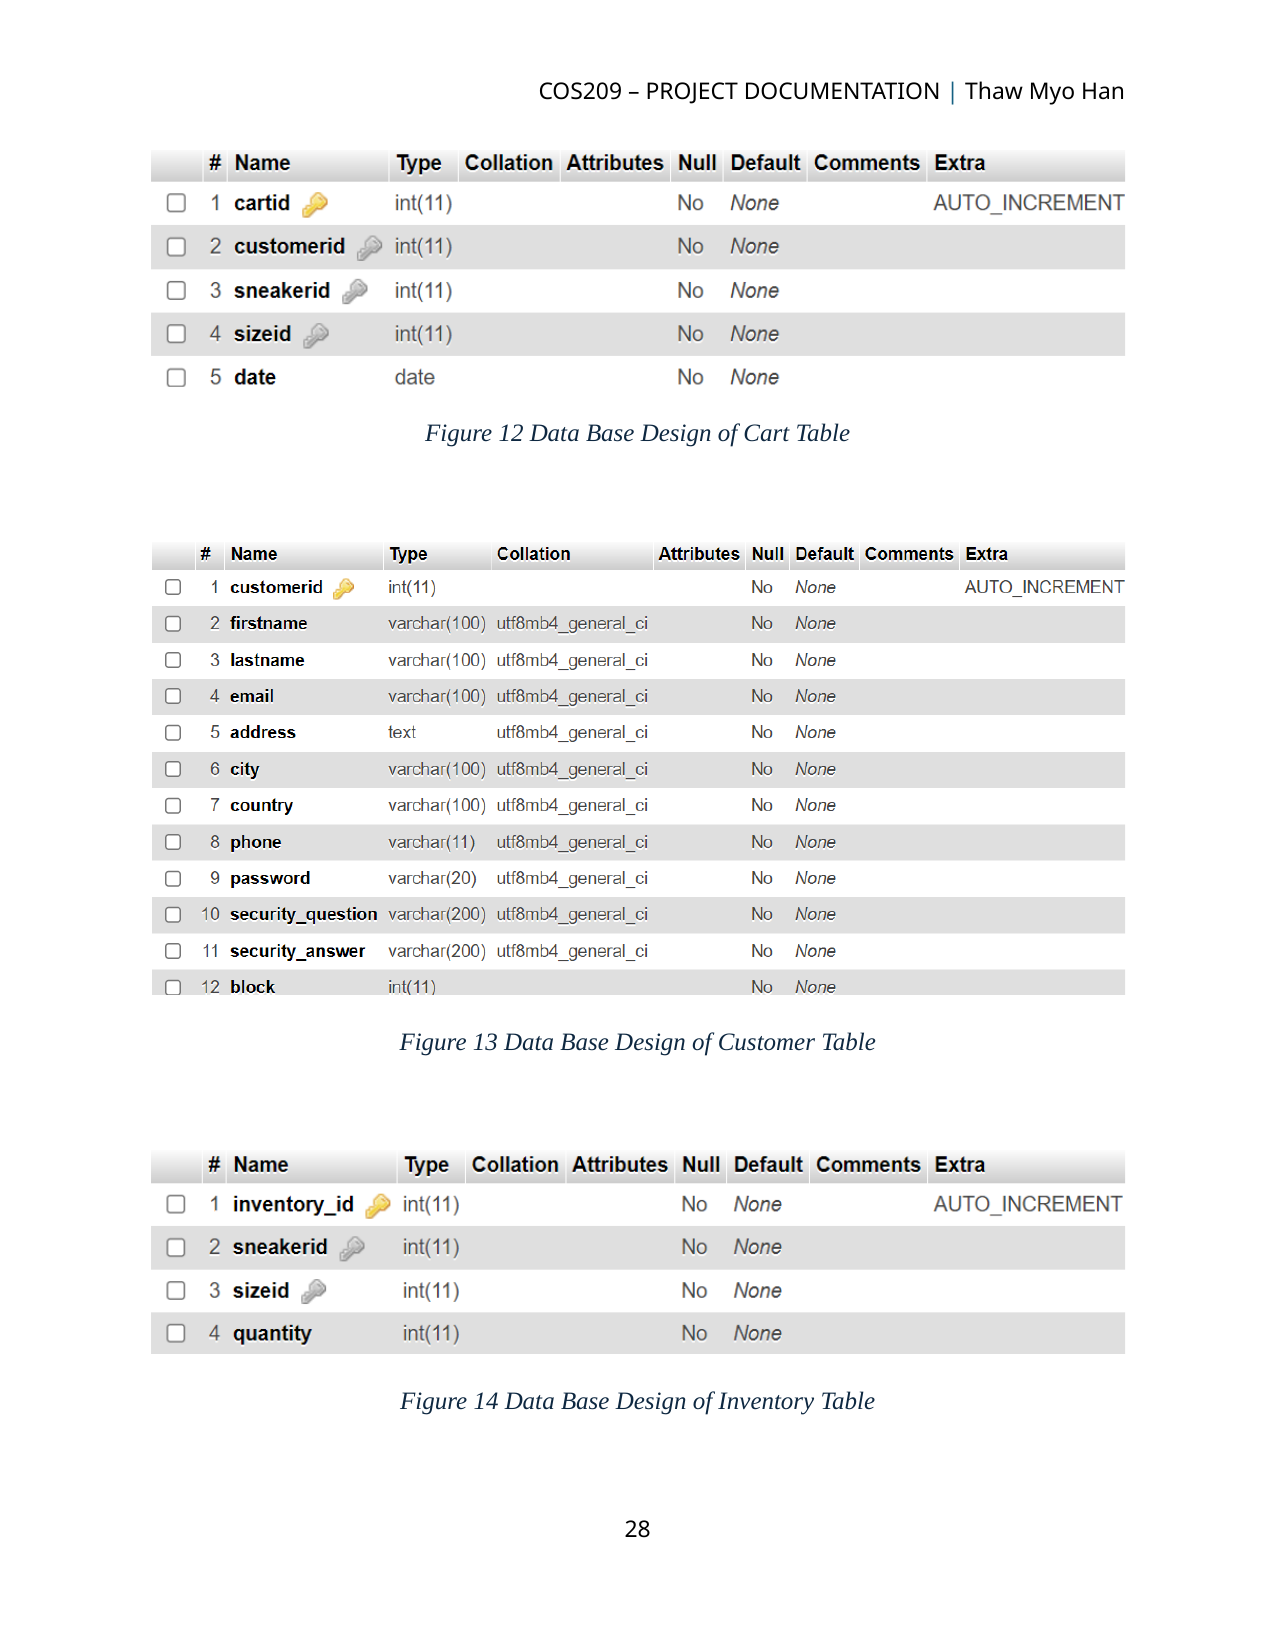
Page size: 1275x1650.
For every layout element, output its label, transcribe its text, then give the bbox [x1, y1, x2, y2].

text Figure 13 Data Base Design of Customer Table [150, 1027, 1125, 1056]
picture [150, 1150, 1125, 1354]
picture [150, 542, 1125, 995]
picture [150, 150, 1125, 387]
text Figure 12 Data Base Design of Cart Table [150, 418, 1125, 447]
text Figure 14 Data Base Design of Inventory Table [150, 1386, 1125, 1415]
